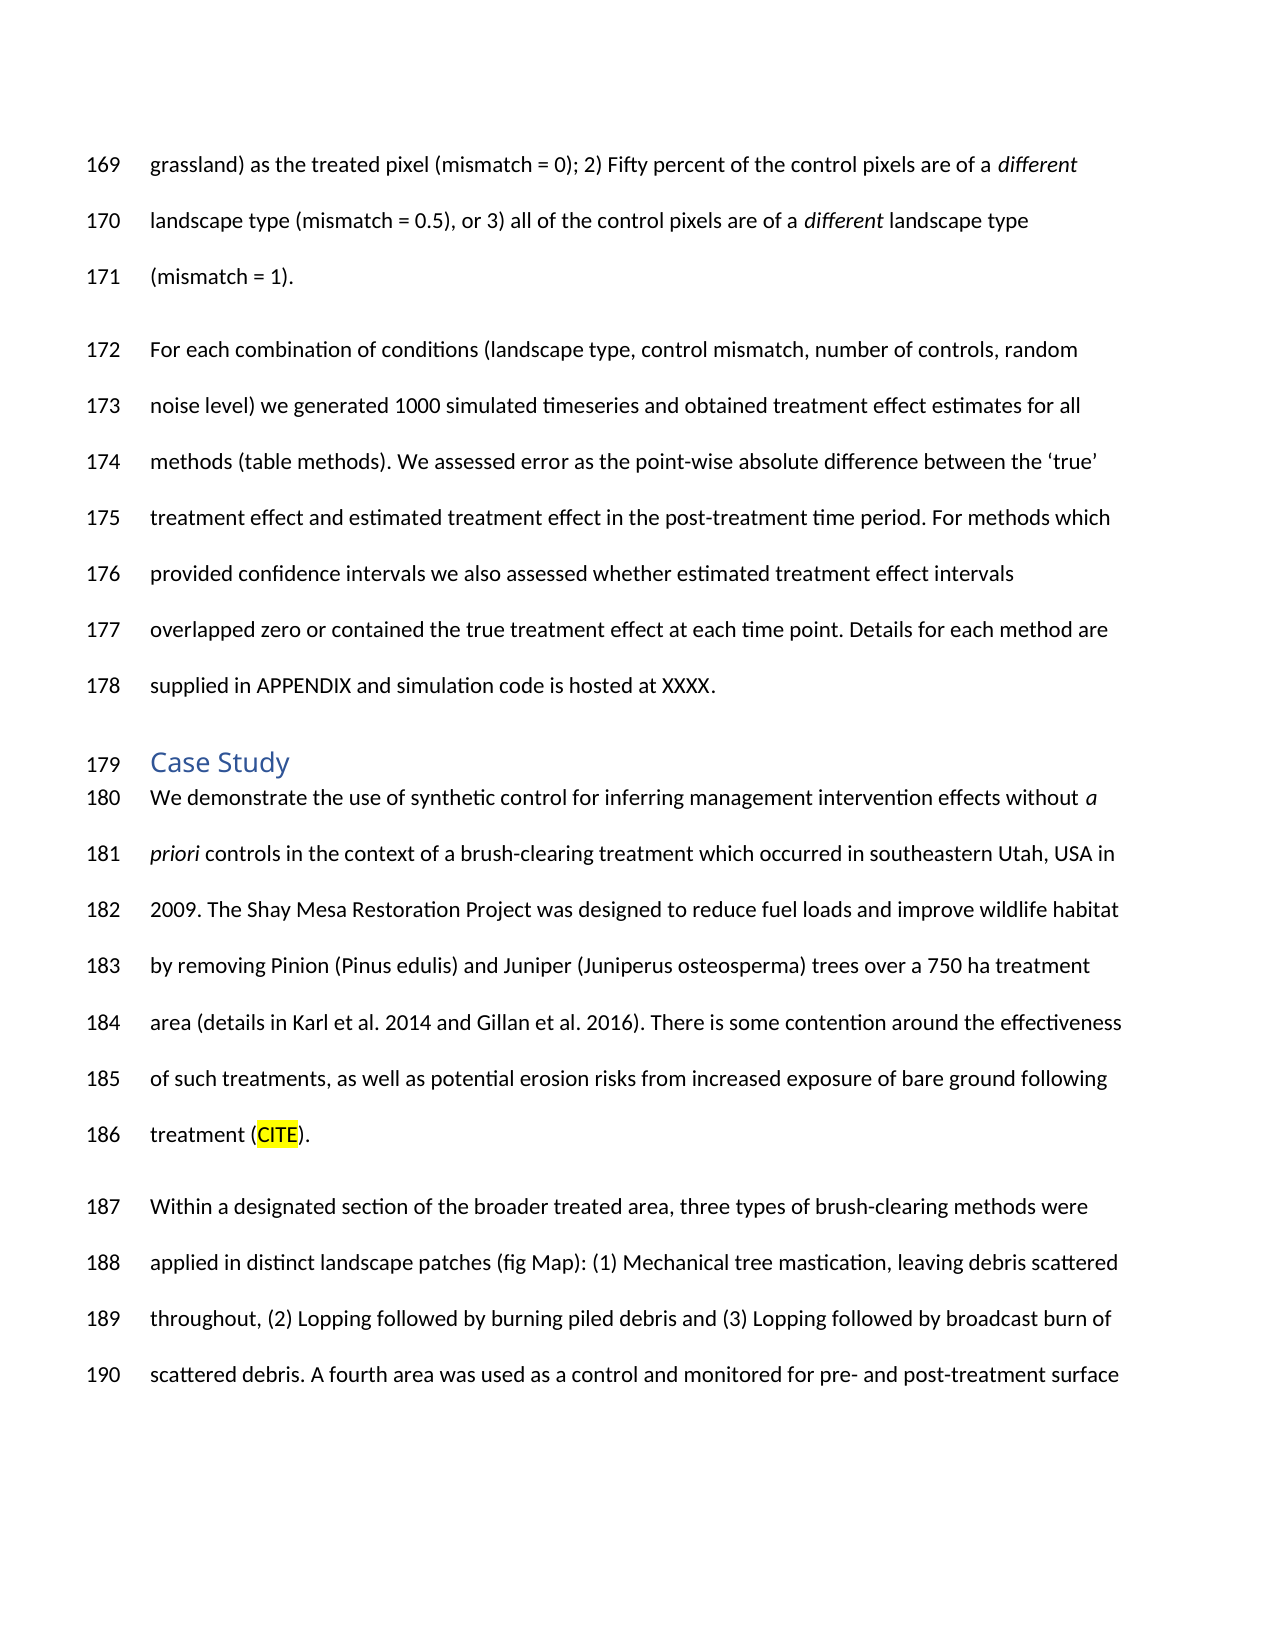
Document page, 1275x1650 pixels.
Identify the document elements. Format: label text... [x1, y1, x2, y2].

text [150, 150, 1125, 290]
text We demonstrate the use of synthetic control for inferring management intervention effects without a priori controls in the context of a brush-clearing treatment which occurred in southeastern Utah, USA in 2009. The Shay Mesa Restoration Project was designed to reduce fuel loads and improve wildlife habitat by removing Pinion (Pinus edulis) and Juniper (Juniperus osteosperma) trees over a 750 ha treatment area (details in Karl et al. 2014 and Gillan et al. 2016). There is some contention around the effectiveness of such treatments, as well as potential erosion risks from increased exposure of bare ground following treatment (CITE). [150, 783, 1125, 1148]
text For each combination of conditions (landscape type, control mismatch, number of controls, random noise level) we generated 1000 simulated timeseries and obtained treatment effect estimates for all methods (table methods). We assessed error as the point-wise absolute difference between the ‘true’ treatment effect and estimated treatment effect in the post-treatment time period. For methods which provided confidence intervals we also assessed whether estimated treatment effect intervals overlapped zero or contained the true treatment effect at each time point. Details for each method are supplied in APPENDIX and simulation code is hosted at XXXX. [150, 335, 1125, 699]
subtitle Case Study [150, 744, 1125, 781]
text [150, 1192, 1125, 1389]
